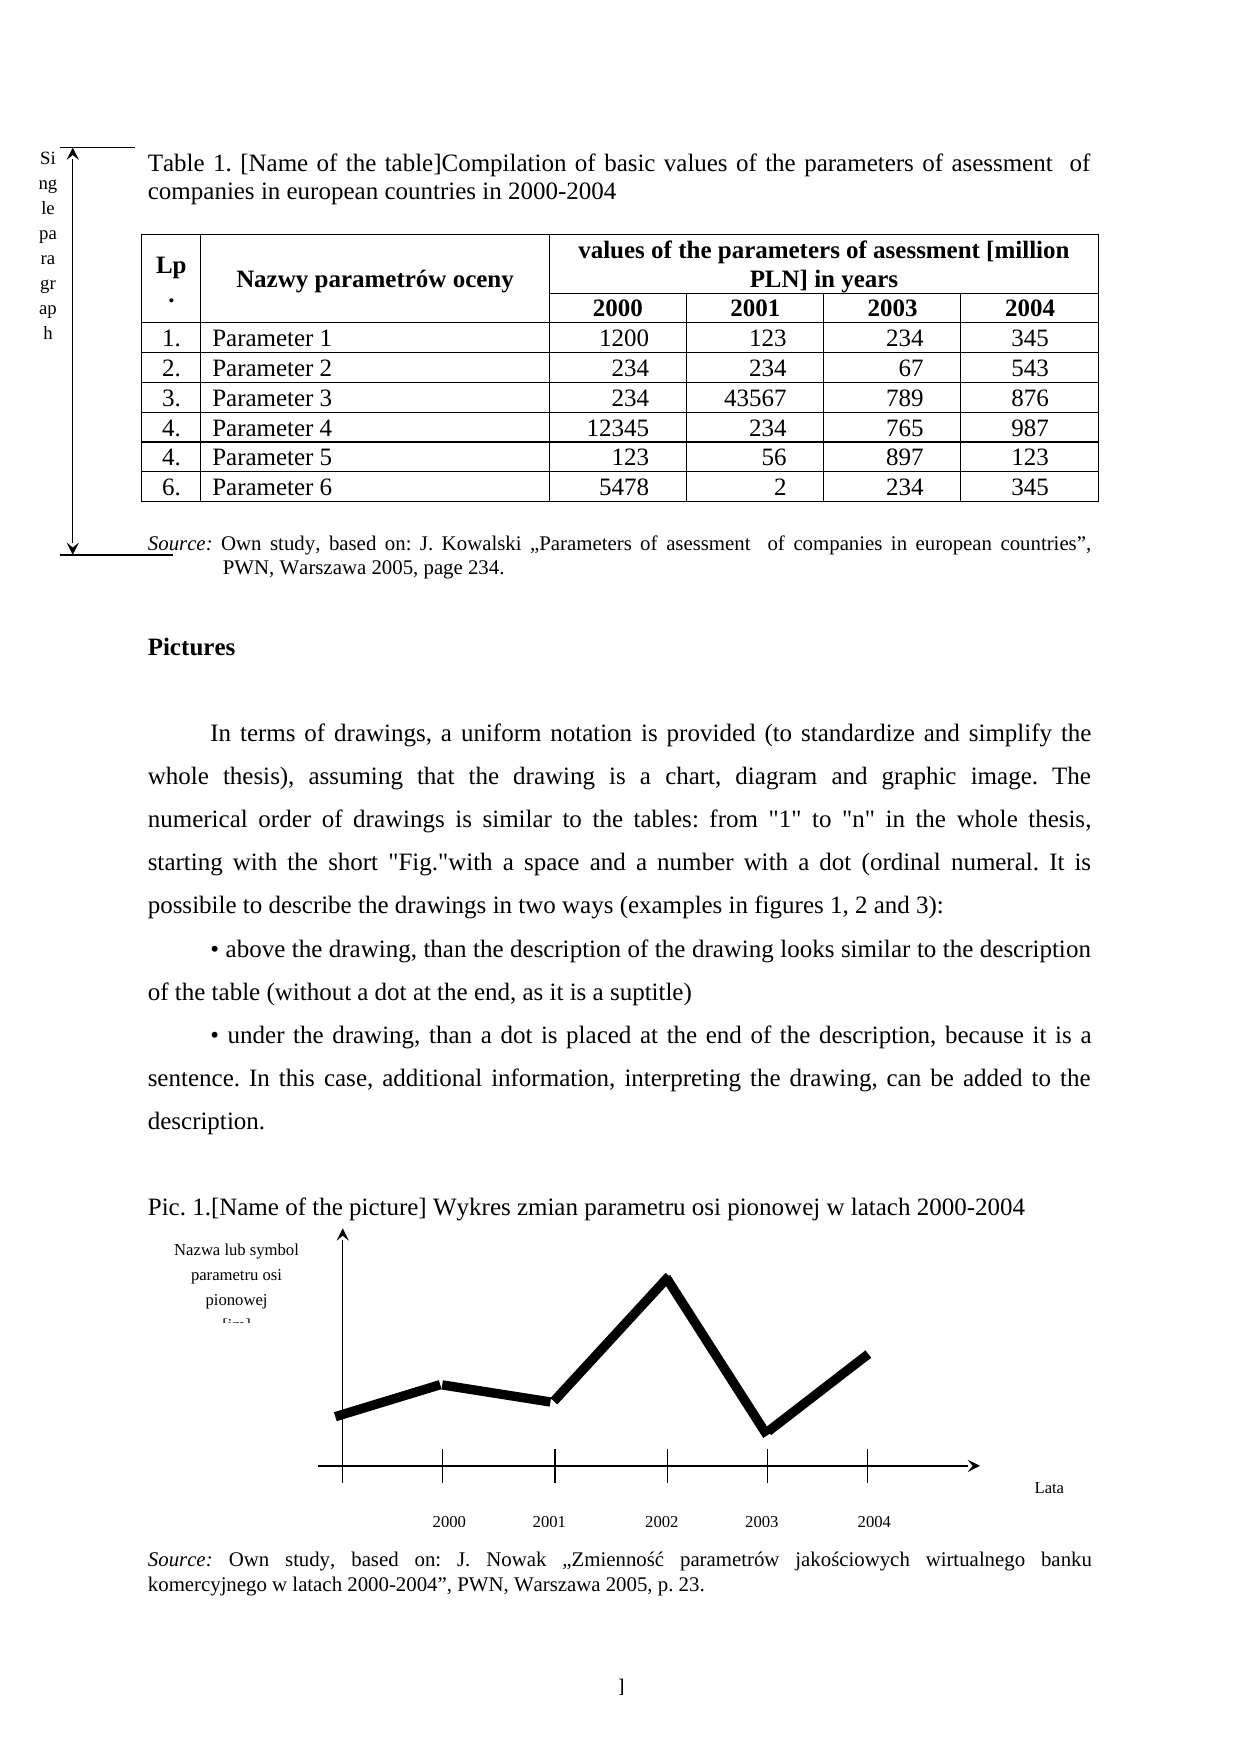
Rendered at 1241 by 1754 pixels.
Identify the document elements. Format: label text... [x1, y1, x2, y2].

table_cell 234 [824, 323, 960, 352]
table_cell 2001 [687, 294, 823, 322]
table_cell 6. [142, 472, 200, 501]
table_cell 123 [550, 443, 686, 471]
text Source: Own study, based on: J. Kowalski „Parameters of asessment of companies in european countries”, PWN, Warszawa 2005, page 234. [148, 531, 1092, 579]
table_cell Parameter 6 [201, 472, 549, 501]
table_cell 56 [687, 443, 823, 471]
table_cell 345 [961, 323, 1098, 352]
table_cell 234 [687, 413, 823, 441]
table_cell 897 [824, 443, 960, 471]
table_cell 43567 [687, 383, 823, 412]
table_cell 234 [824, 472, 960, 501]
table_cell 2003 [824, 294, 960, 322]
table_cell 234 [550, 353, 686, 382]
table_cell 789 [824, 383, 960, 412]
table_cell Parameter 5 [201, 443, 549, 471]
table_cell 876 [961, 383, 1098, 412]
table_cell Parameter 2 [201, 353, 549, 382]
text Pictures [148, 632, 1092, 661]
text Source: Own study, based on: J. Nowak „Zmienność parametrów jakościowych wirtualnego banku komercyjnego w latach 2000-2004”, PWN, Warszawa 2005, p. 23. [148, 1547, 1092, 1596]
table_header values of the parameters of asessment [million PLN] in years [550, 235, 1098, 292]
table_cell 5478 [550, 472, 686, 501]
table_cell Parameter 3 [201, 383, 549, 412]
table_cell 2 [687, 472, 823, 501]
table_cell 765 [824, 413, 960, 441]
table_cell 2004 [961, 294, 1098, 322]
text • above the drawing, than the description of the drawing looks similar to the description of the table (without a dot at the end, as it is a suptitle) [148, 934, 1092, 1006]
table_cell 234 [550, 383, 686, 412]
table_cell 987 [961, 413, 1098, 441]
table_cell 67 [824, 353, 960, 382]
table_cell 12345 [550, 413, 686, 441]
text In terms of drawings, a uniform notation is provided (to standardize and simplify the whole thesis), assuming that the drawing is a chart, diagram and graphic image. The numerical order of drawings is similar to the tables: from "1" to "n" in the whole thesis, starting with the short "Fig."with a space and a number with a dot (ordinal numeral. It is possibile to describe the drawings in two ways (examples in figures 1, 2 and 3): [148, 718, 1092, 919]
table_header Nazwy parametrów oceny [201, 235, 549, 322]
table_cell Parameter 1 [201, 323, 549, 352]
table_cell 4. [142, 413, 200, 441]
table_cell 123 [687, 323, 823, 352]
table_cell 1200 [550, 323, 686, 352]
table_cell 234 [687, 353, 823, 382]
table_cell 1. [142, 323, 200, 352]
text • under the drawing, than a dot is placed at the end of the description, because it is a sentence. In this case, additional information, interpreting the drawing, can be added to the description. [148, 1020, 1092, 1135]
table_cell 2000 [550, 294, 686, 322]
text Pic. 1.[Name of the picture] Wykres zmian parametru osi pionowej w latach 2000-2004 [148, 1192, 1092, 1221]
table_cell 543 [961, 353, 1098, 382]
table_header Lp. [142, 235, 200, 322]
table_cell 3. [142, 383, 200, 412]
table_cell 4. [142, 443, 200, 471]
text Table 1. [Name of the table]Compilation of basic values of the parameters of asessment of companies in european countries in 2000-2004 [148, 148, 1092, 205]
table_cell Parameter 4 [201, 413, 549, 441]
table_cell 123 [961, 443, 1098, 471]
table_cell 2. [142, 353, 200, 382]
table_cell 345 [961, 472, 1098, 501]
